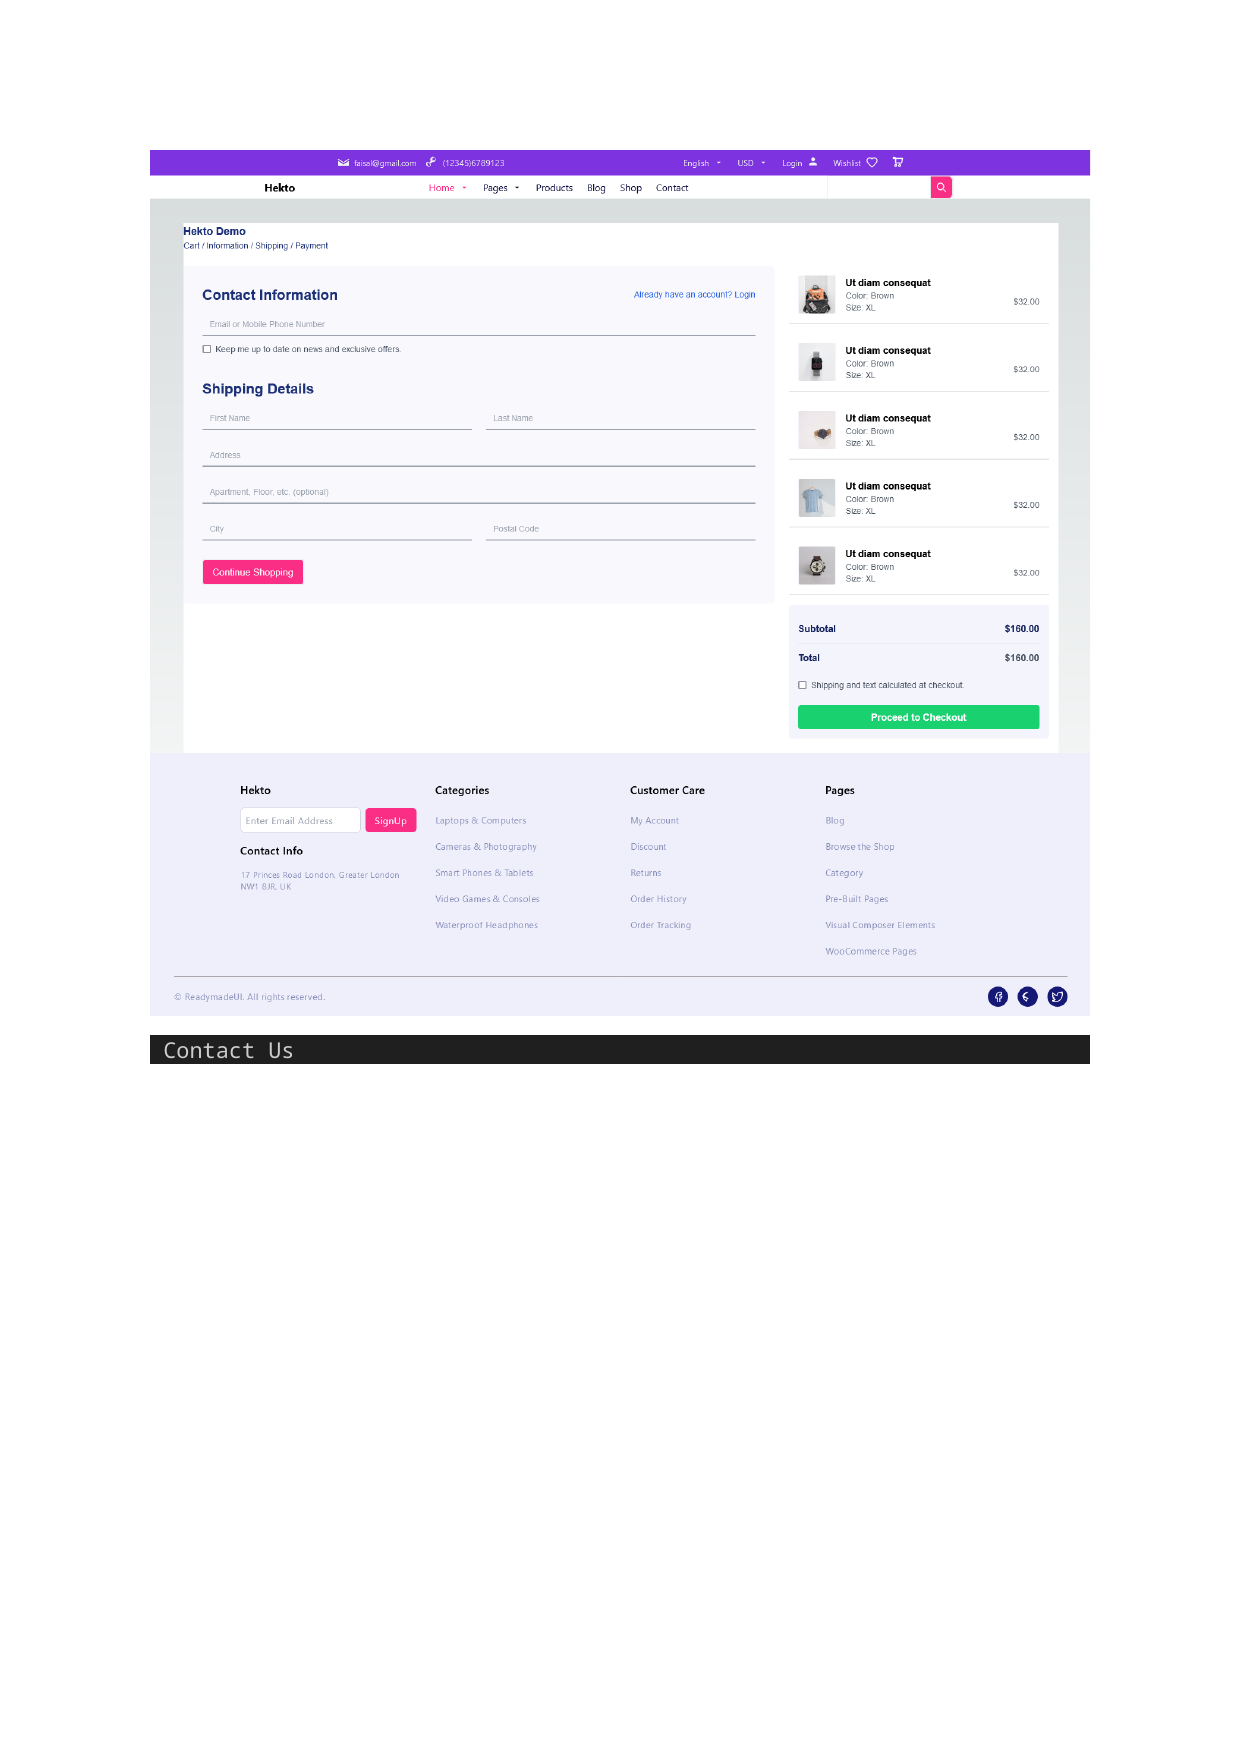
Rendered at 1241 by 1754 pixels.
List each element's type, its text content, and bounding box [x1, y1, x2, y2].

picture [150, 150, 1091, 1016]
text Contact Us [150, 1035, 1090, 1064]
